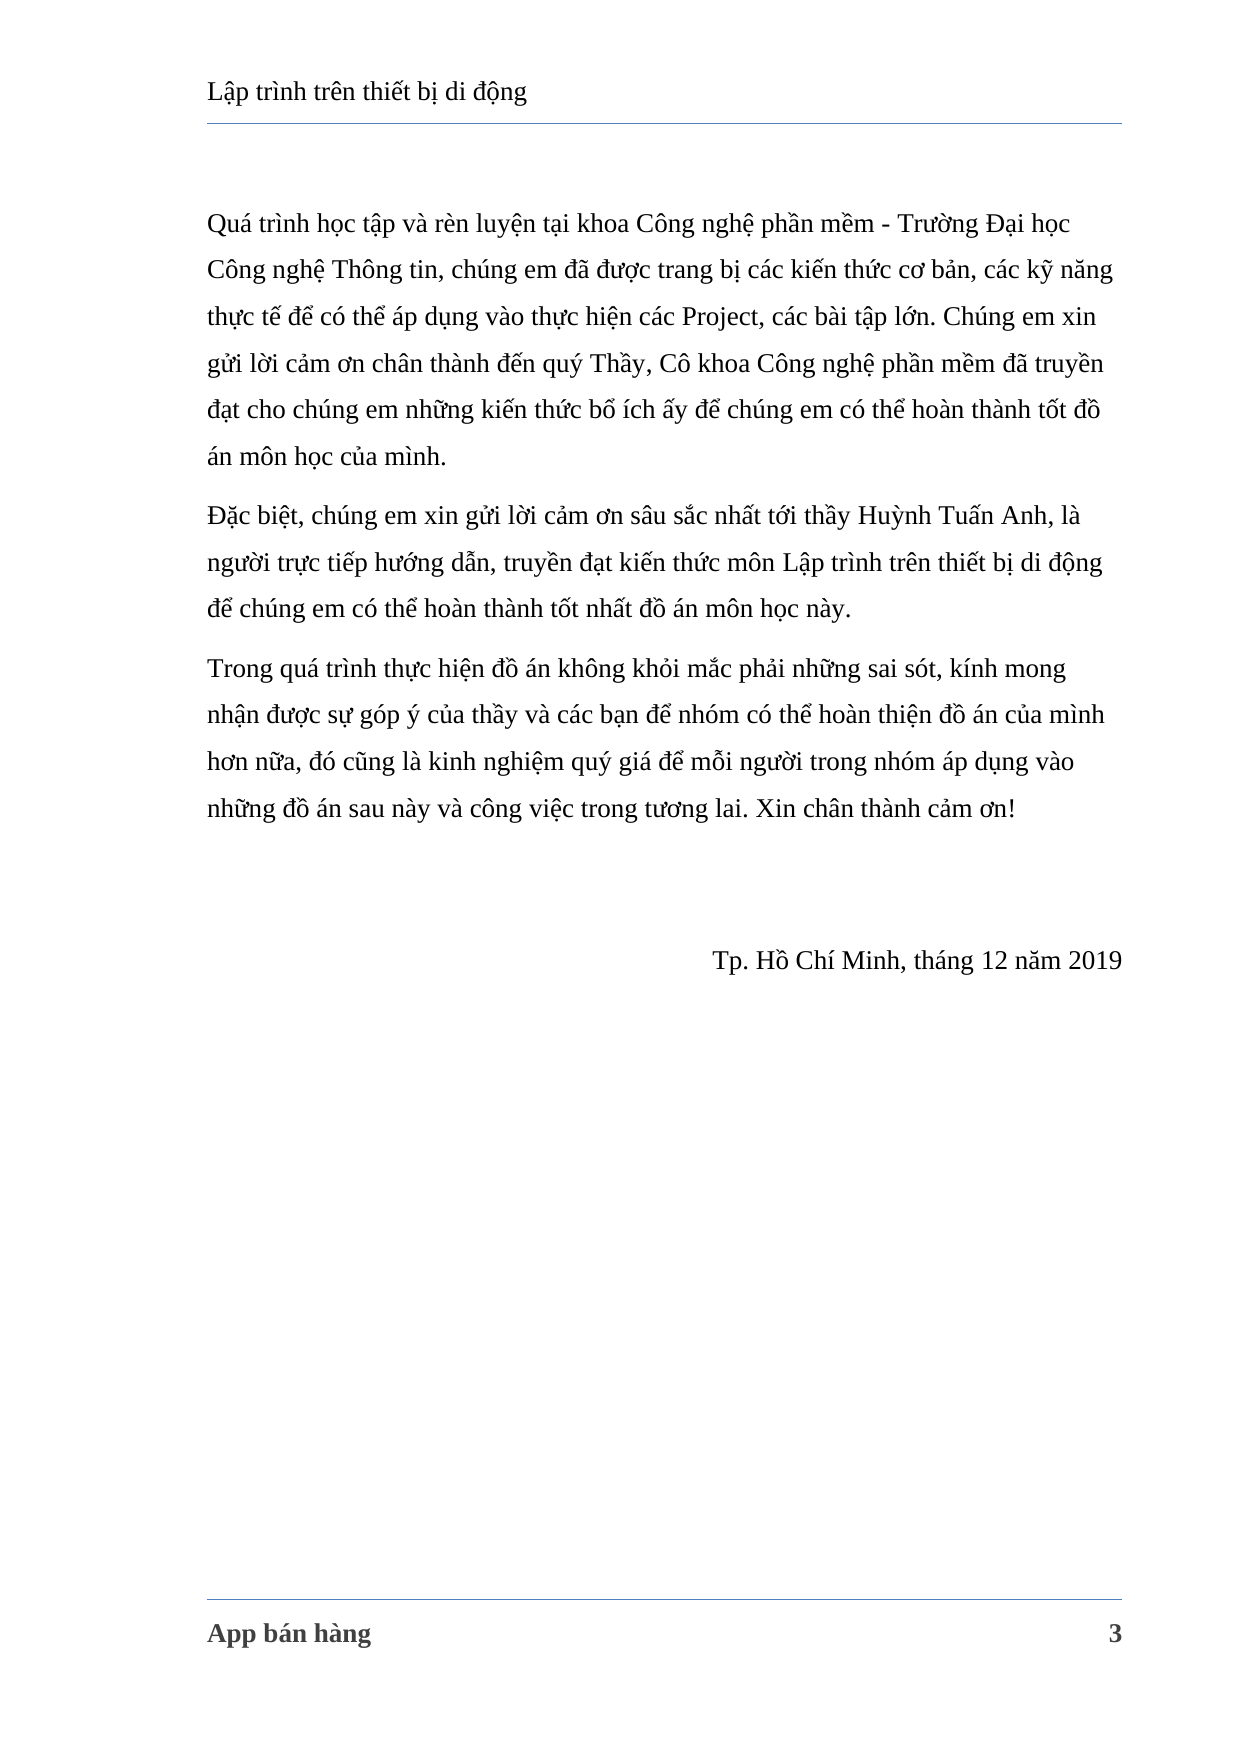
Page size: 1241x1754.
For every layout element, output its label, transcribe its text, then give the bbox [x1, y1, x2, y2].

text Trong quá trình thực hiện đồ án không khỏi mắc phải những sai sót, kính mong nhận được sự góp ý của thầy và các bạn để nhóm có thể hoàn thiện đồ án của mình hơn nữa, đó cũng là kinh nghiệm quý giá để mỗi người trong nhóm áp dụng vào những đồ án sau này và công việc trong tương lai. Xin chân thành cảm ơn! [207, 652, 1122, 823]
text Quá trình học tập và rèn luyện tại khoa Công nghệ phần mềm - Trường Đại học Công nghệ Thông tin, chúng em đã được trang bị các kiến thức cơ bản, các kỹ năng thực tế để có thể áp dụng vào thực hiện các Project, các bài tập lớn. Chúng em xin gửi lời cảm ơn chân thành đến quý Thầy, Cô khoa Công nghệ phần mềm đã truyền đạt cho chúng em những kiến thức bổ ích ấy để chúng em có thể hoàn thành tốt đồ án môn học của mình. [207, 207, 1122, 471]
text Tp. Hồ Chí Minh, tháng 12 năm 2019 [207, 944, 1122, 975]
text Đặc biệt, chúng em xin gửi lời cảm ơn sâu sắc nhất tới thầy Huỳnh Tuấn Anh, là người trực tiếp hướng dẫn, truyền đạt kiến thức môn Lập trình trên thiết bị di động để chúng em có thể hoàn thành tốt nhất đồ án môn học này. [207, 499, 1122, 624]
